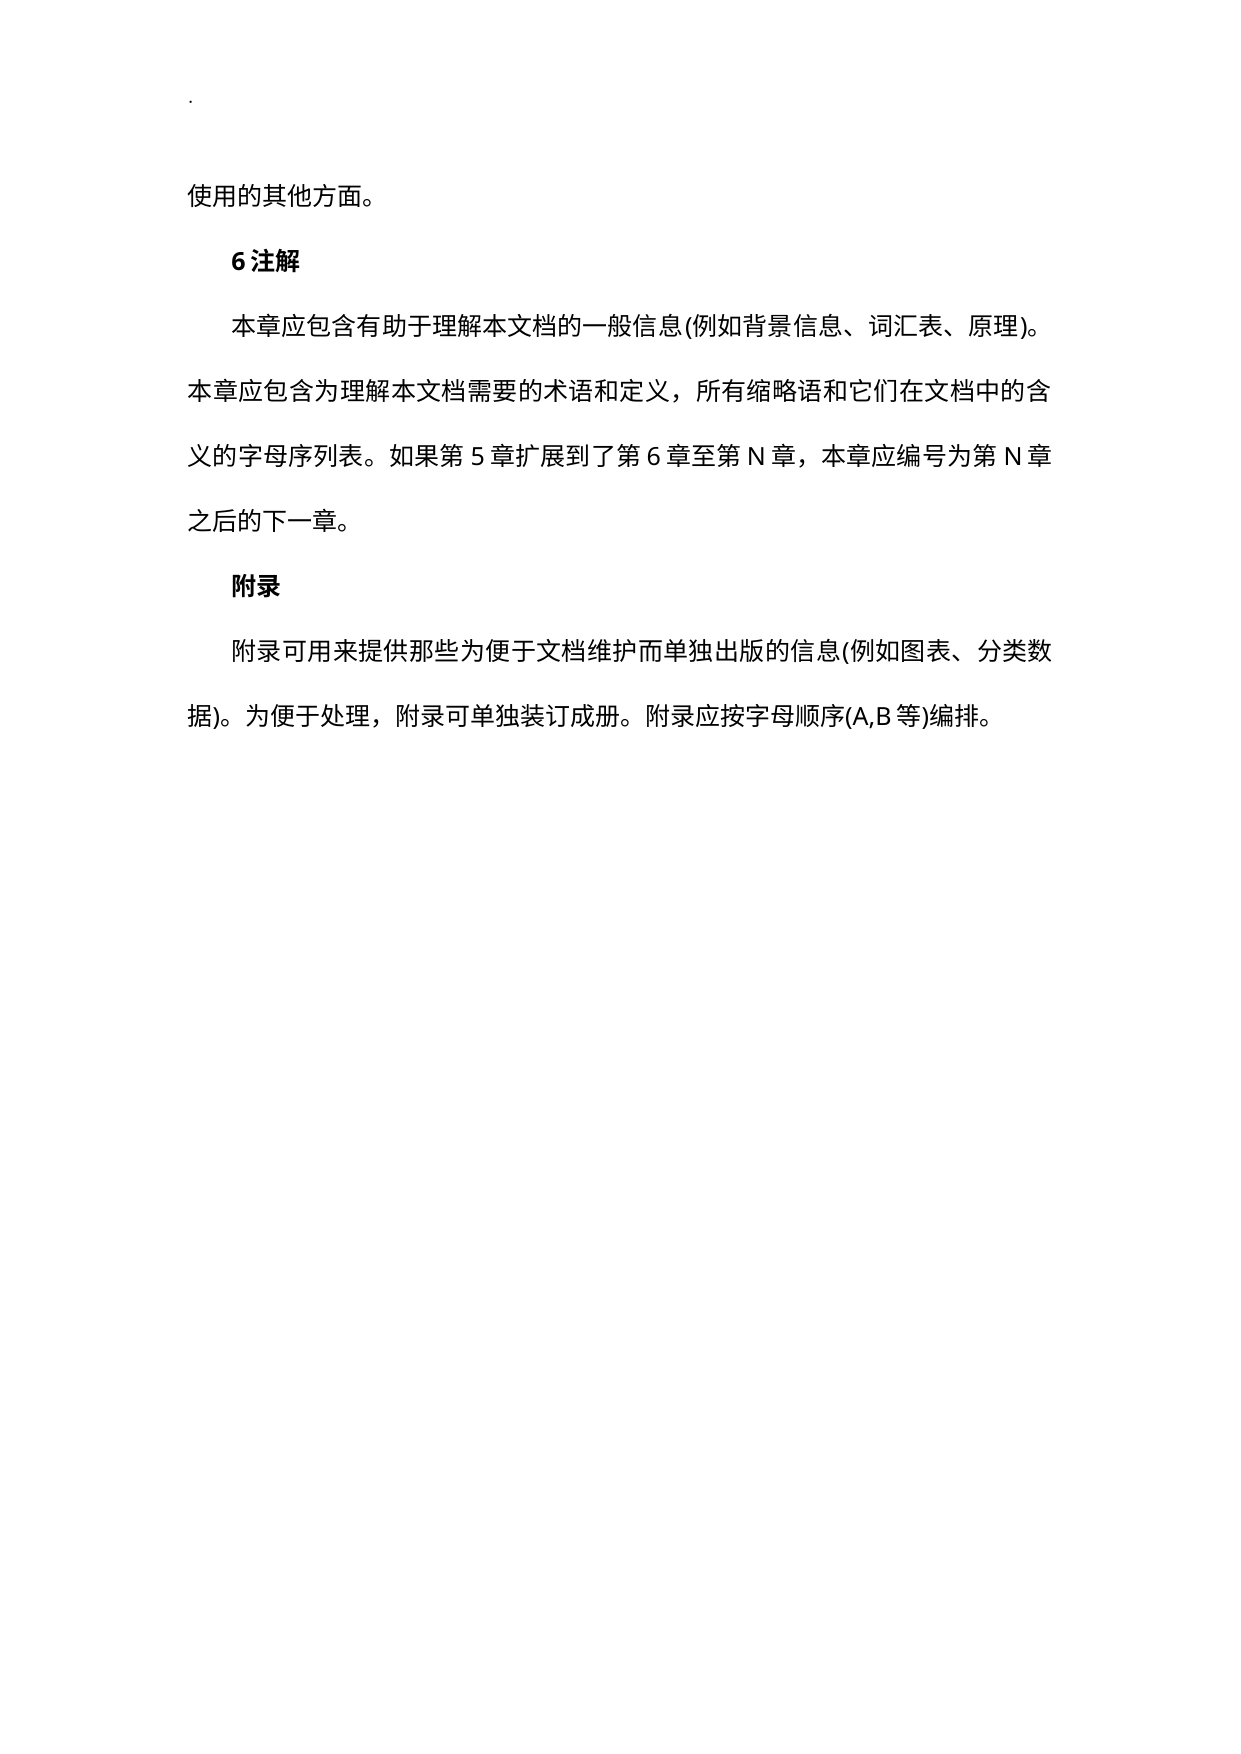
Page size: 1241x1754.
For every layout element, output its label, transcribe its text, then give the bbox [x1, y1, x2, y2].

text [187, 162, 1053, 227]
text 本章应包含有助于理解本文档的一般信息(例如背景信息、词汇表、原理)。本章应包含为理解本文档需要的术语和定义，所有缩略语和它们在文档中的含义的字母序列表。如果第5章扩展到了第6章至第N章，本章应编号为第N章之后的下一章。 [187, 292, 1053, 552]
text 6注解 [187, 227, 1053, 292]
text 附录 [187, 552, 1053, 617]
text 附录可用来提供那些为便于文档维护而单独出版的信息(例如图表、分类数据)。为便于处理，附录可单独装订成册。附录应按字母顺序(A,B等)编排。 [187, 617, 1053, 747]
